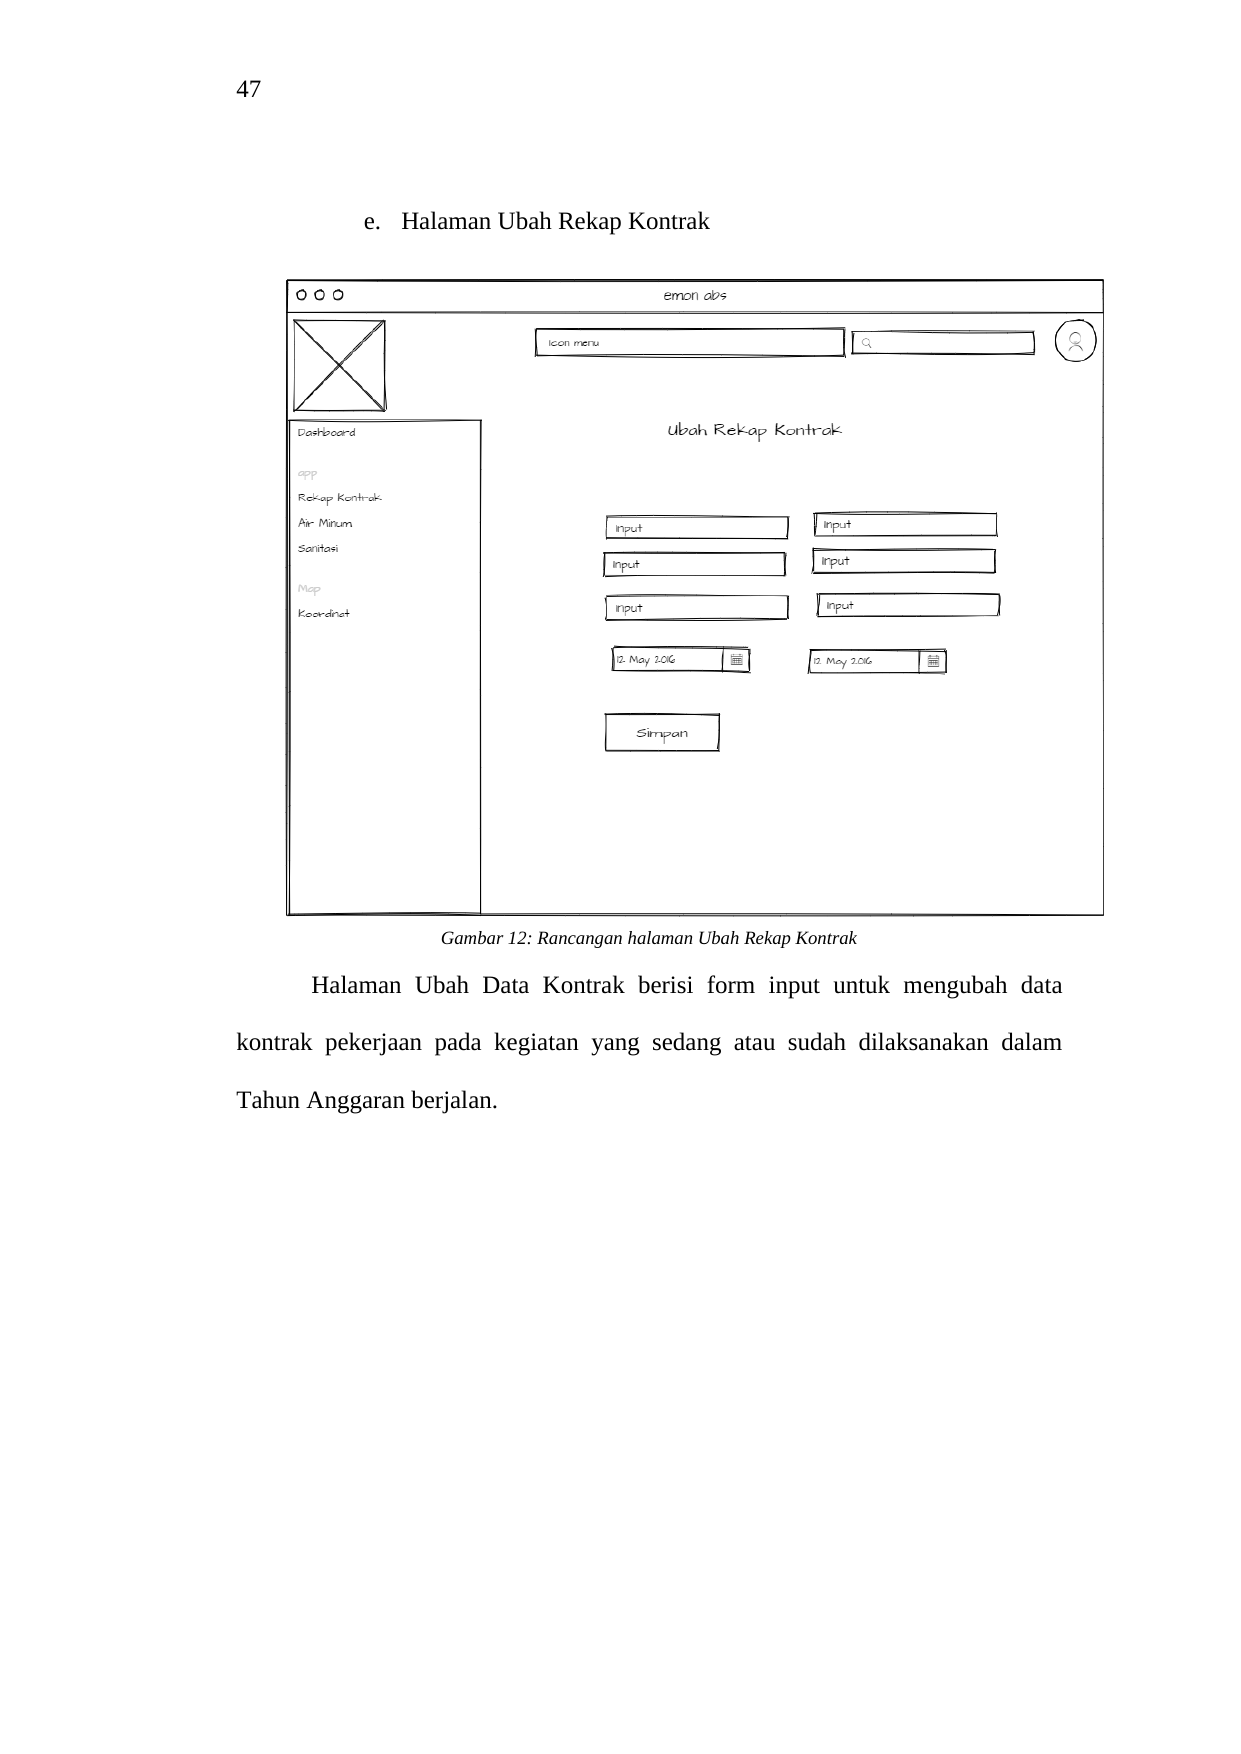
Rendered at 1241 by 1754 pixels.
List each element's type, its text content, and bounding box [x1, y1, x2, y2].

list Halaman Ubah Rekap Kontrak [363, 206, 1063, 235]
text Gambar 12: Rancangan halaman Ubah Rekap Kontrak [236, 928, 1063, 949]
picture [236, 263, 1123, 928]
text Halaman Ubah Data Kontrak berisi form input untuk mengubah data kontrak pekerjaan pada kegiatan yang sedang atau sudah dilaksanakan dalam Tahun Anggaran berjalan. [236, 970, 1063, 1113]
